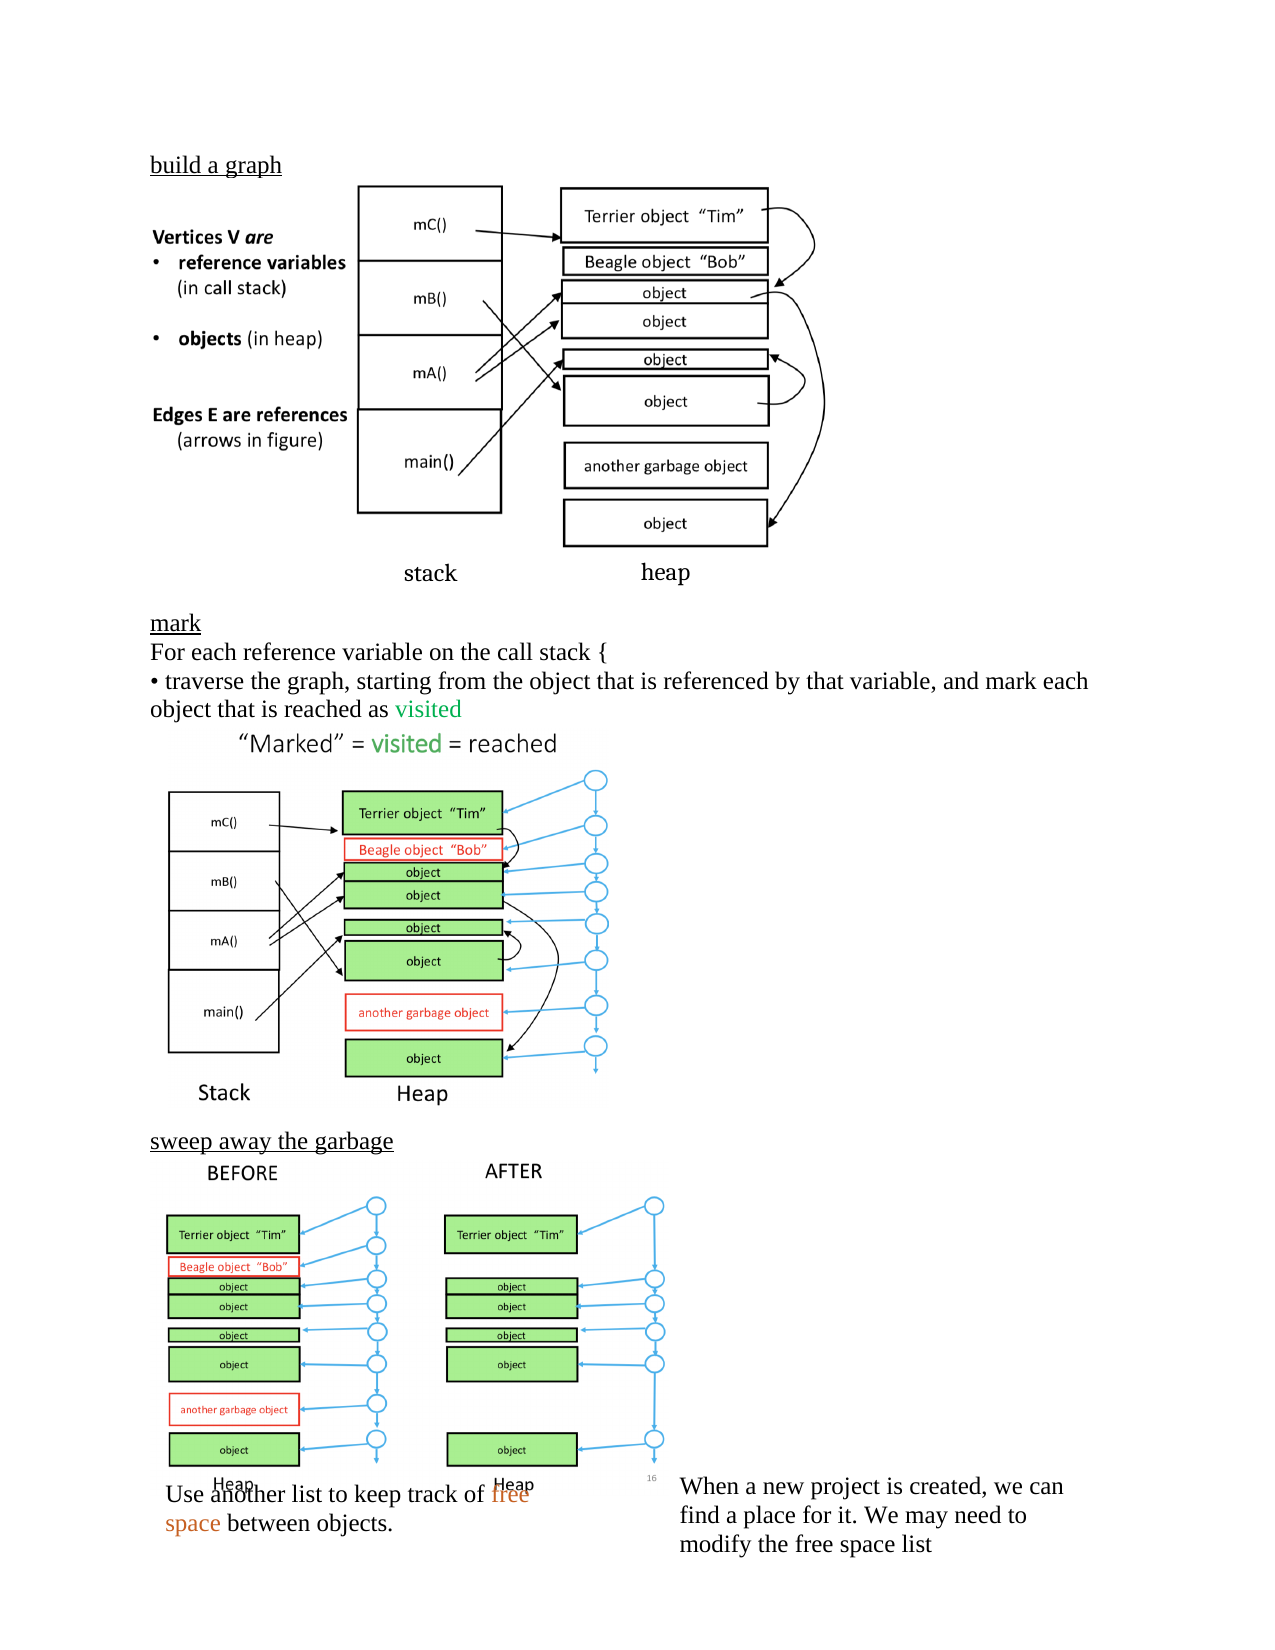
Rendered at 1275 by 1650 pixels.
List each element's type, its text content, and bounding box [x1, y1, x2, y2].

text For each reference variable on the call stack { [150, 637, 1125, 666]
text sweep away the garbage [150, 1126, 1125, 1154]
text build a graph [150, 150, 1125, 179]
text • traverse the graph, starting from the object that is referenced by that variable, and mark each object that is reached as visited [150, 666, 1125, 723]
text mark [150, 608, 1125, 637]
picture [150, 178, 828, 551]
picture [150, 1160, 670, 1496]
picture [167, 728, 609, 1108]
